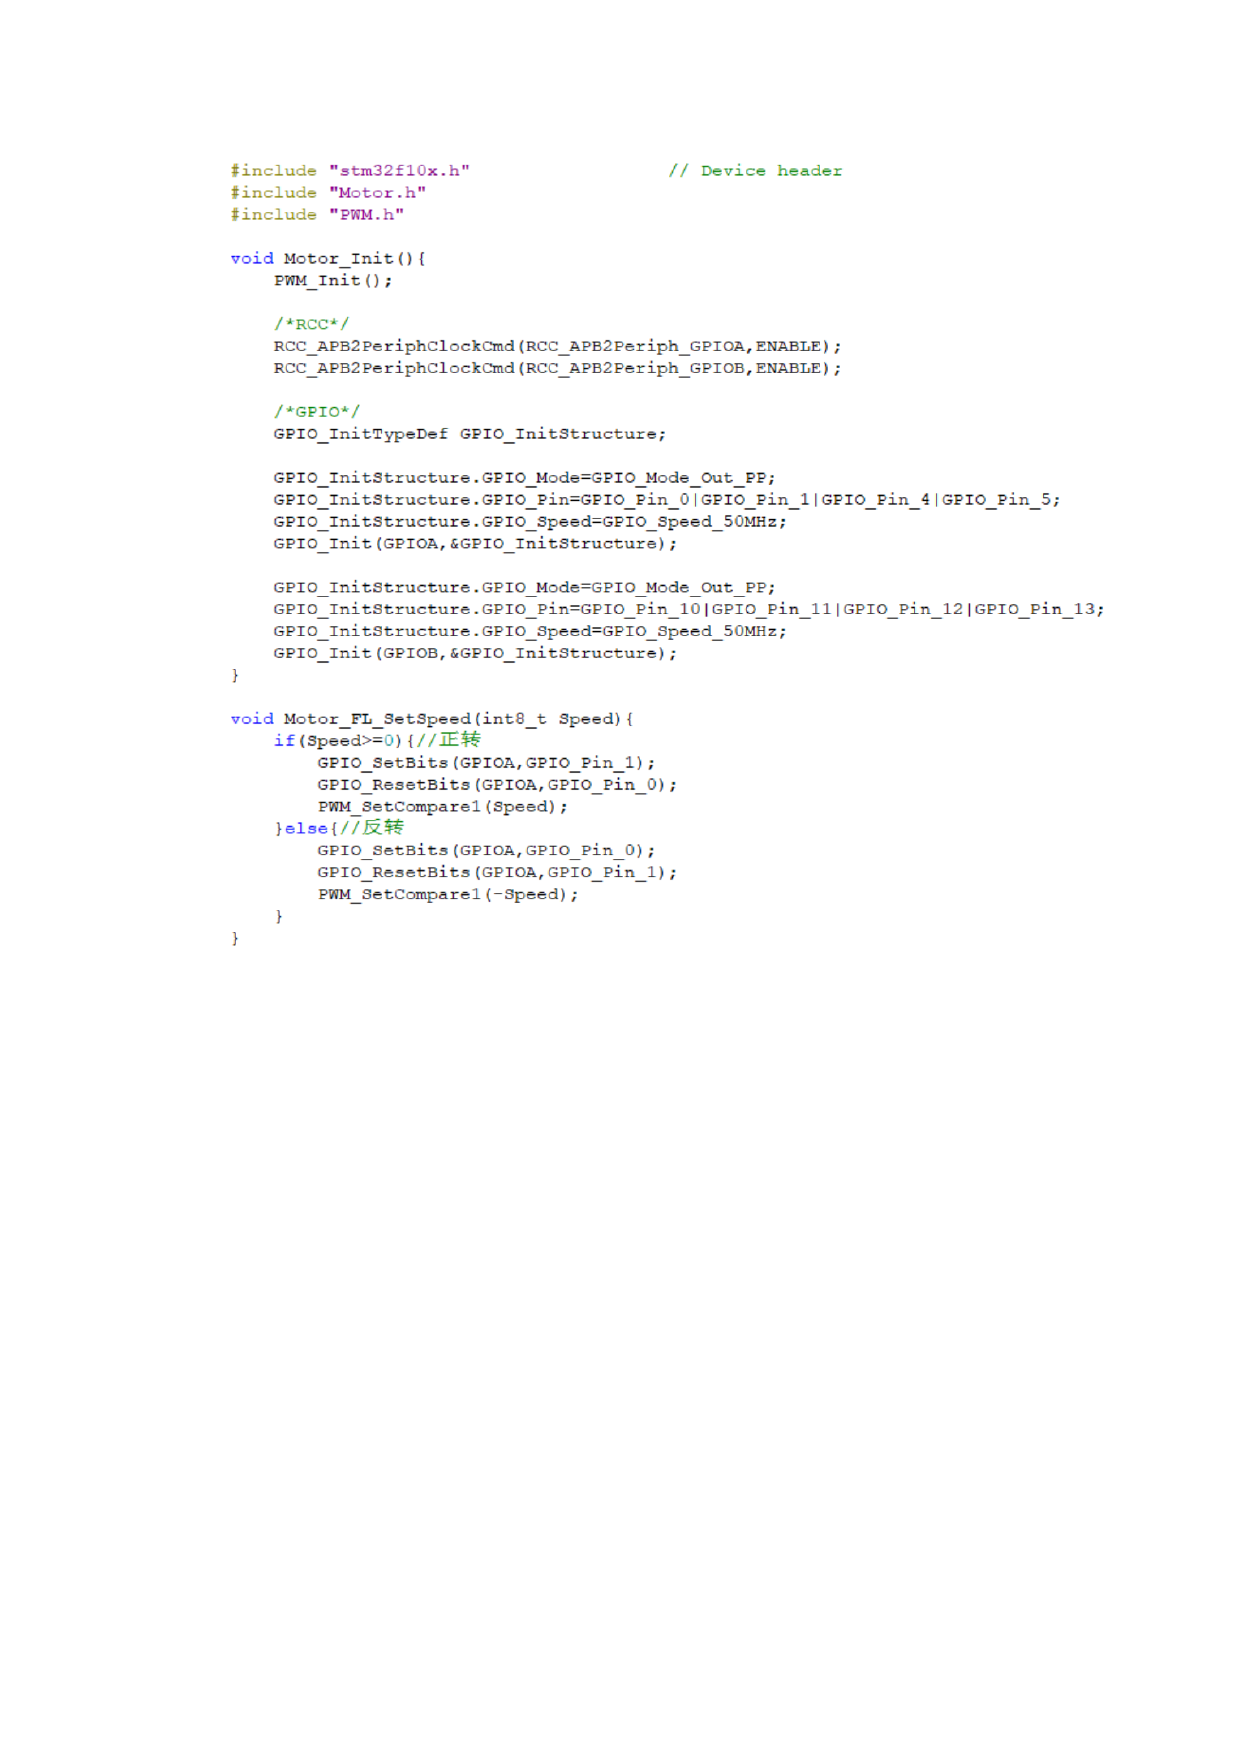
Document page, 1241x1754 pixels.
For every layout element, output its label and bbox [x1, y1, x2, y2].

picture [231, 162, 1108, 967]
